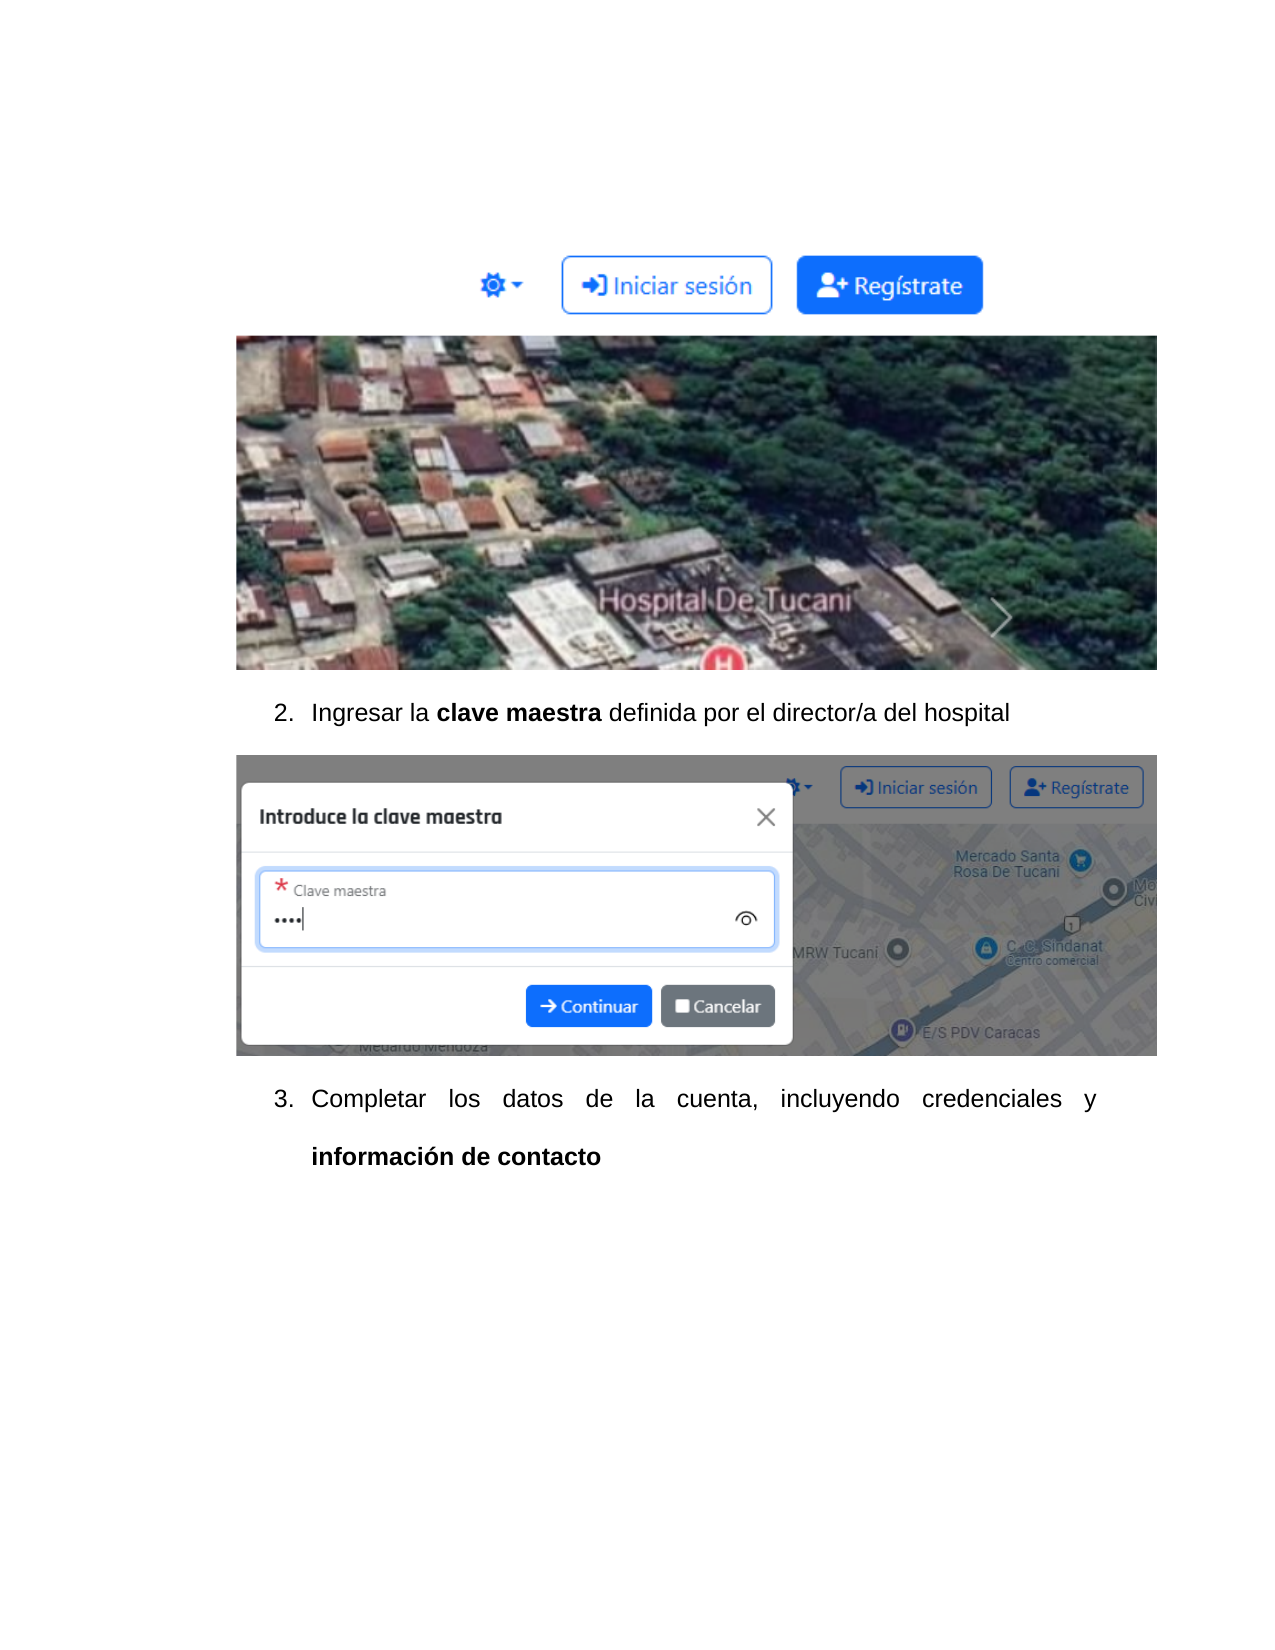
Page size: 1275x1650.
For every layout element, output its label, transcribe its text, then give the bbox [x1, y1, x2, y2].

list Completar los datos de la cuenta, incluyendo credenciales y información de contacto [274, 1084, 1098, 1171]
picture [236, 236, 1157, 670]
list Ingresar la clave maestra definida por el director/a del hospital [274, 698, 1098, 727]
picture [236, 755, 1157, 1056]
